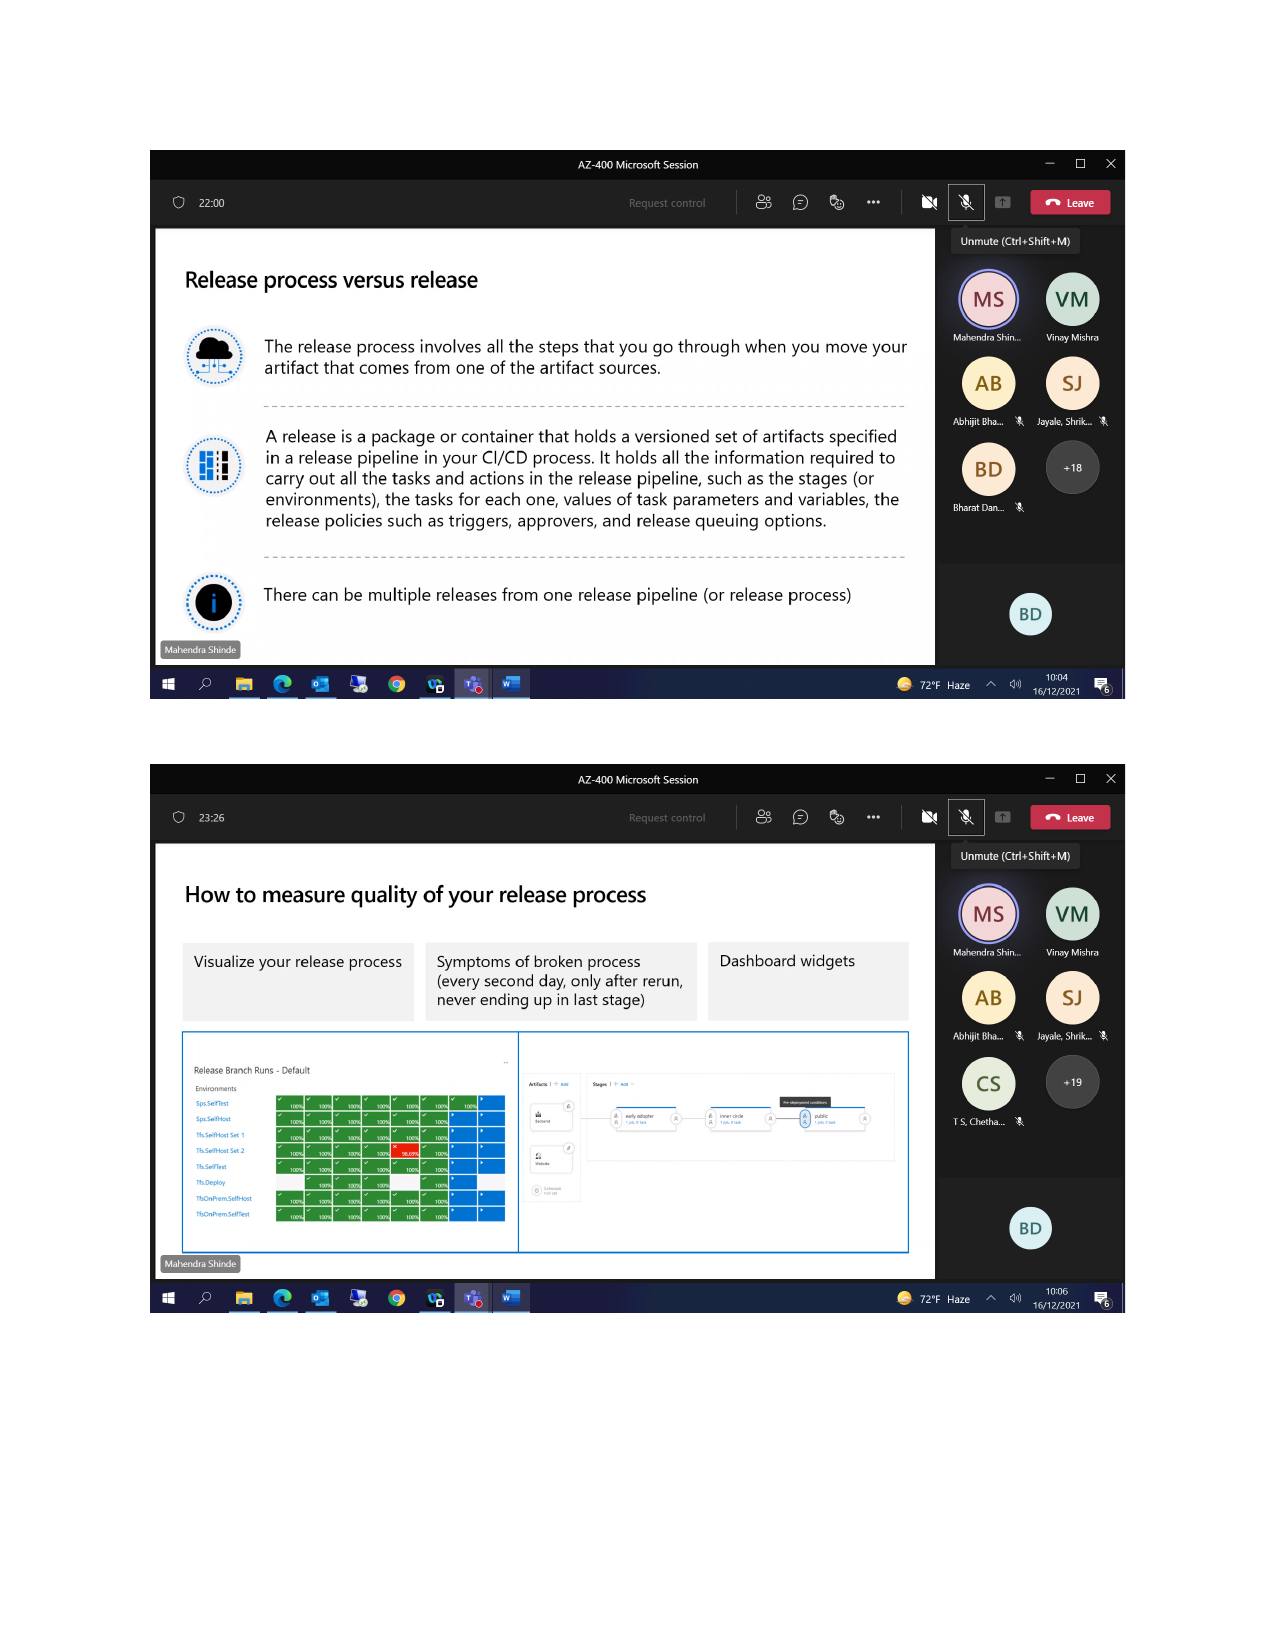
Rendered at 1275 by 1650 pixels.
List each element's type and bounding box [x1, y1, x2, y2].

picture [150, 764, 1125, 1313]
picture [150, 150, 1125, 699]
